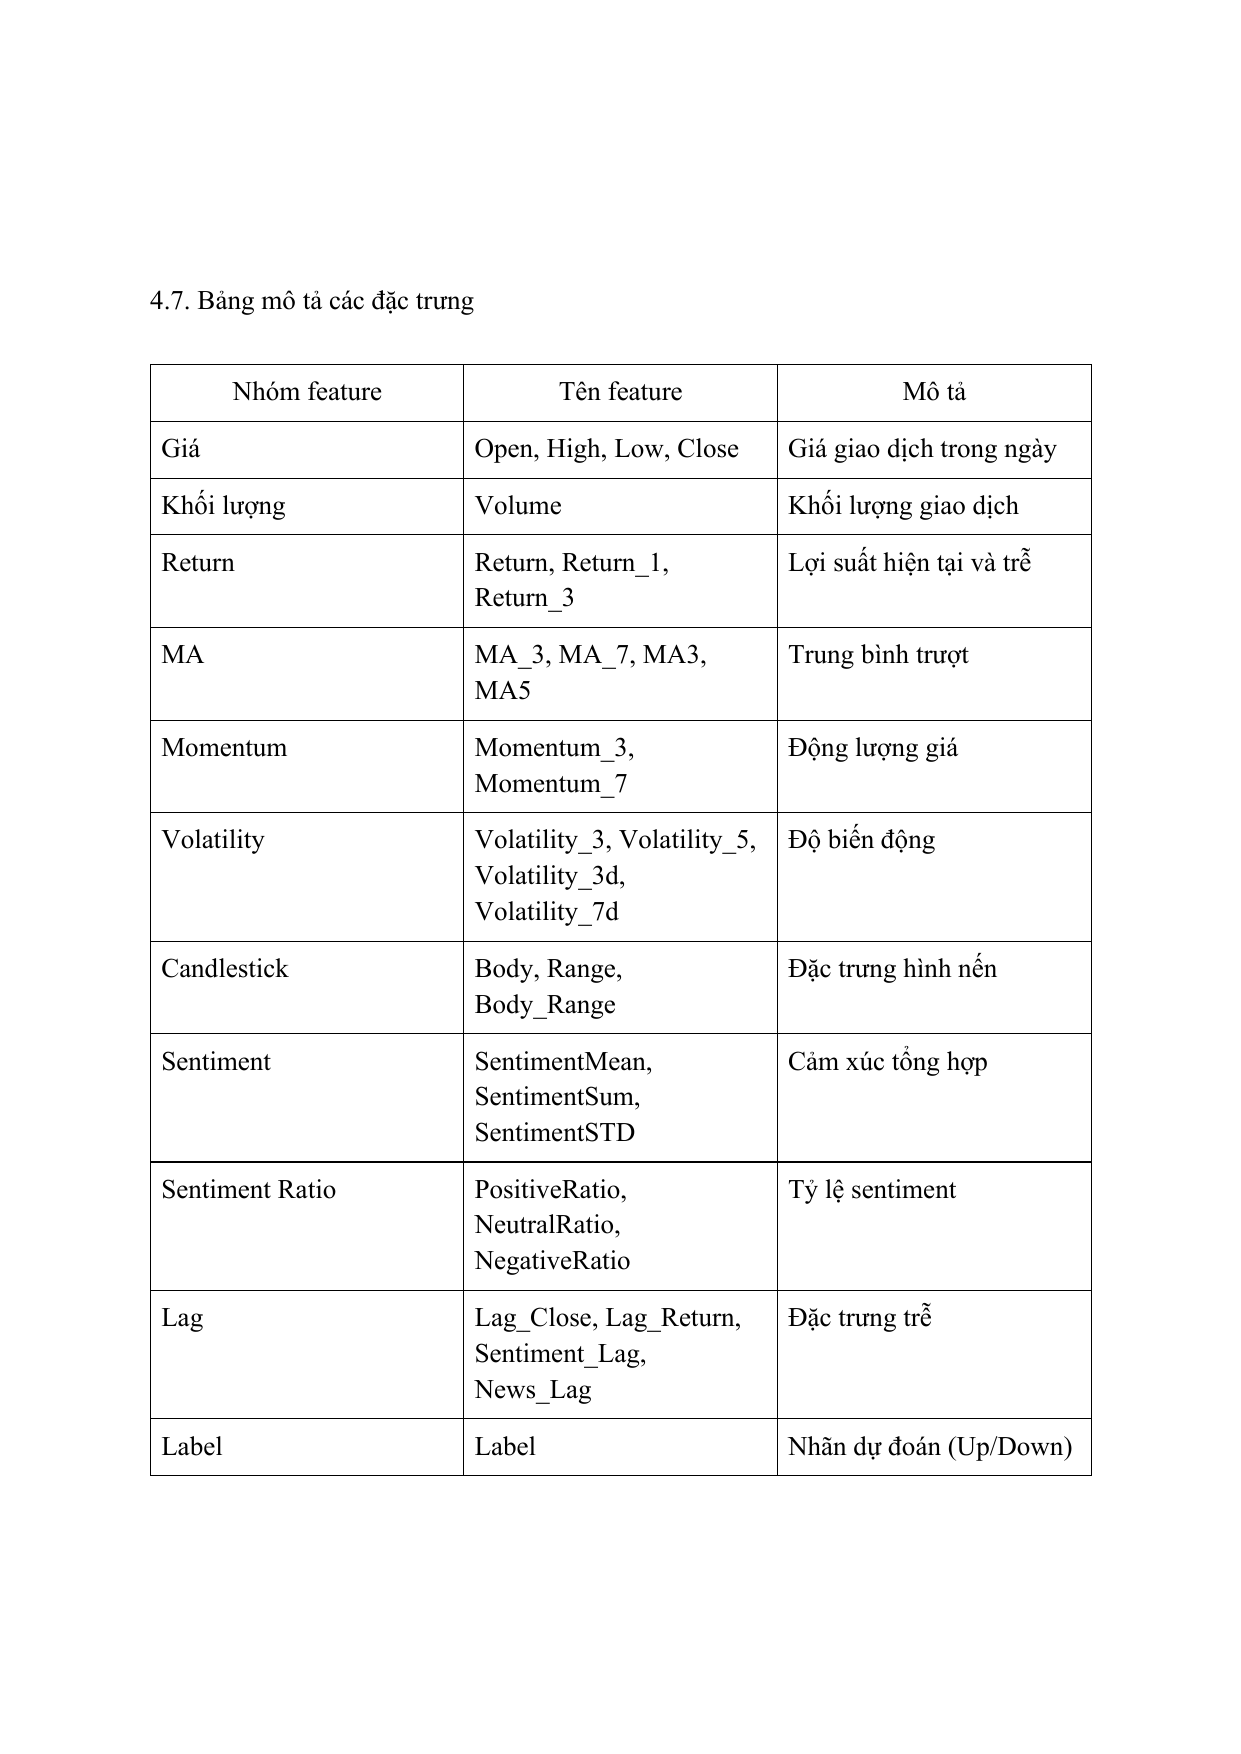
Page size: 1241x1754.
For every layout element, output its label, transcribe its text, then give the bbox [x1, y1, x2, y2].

table_cell Đặc trưng hình nến [778, 942, 1091, 1033]
table_cell Đặc trưng trễ [778, 1291, 1091, 1418]
table_cell Volatility_3, Volatility_5, Volatility_3d, Volatility_7d [464, 813, 777, 941]
table_cell Return [151, 535, 463, 627]
table_cell MA [151, 628, 463, 719]
table_cell Trung bình trượt [778, 628, 1091, 719]
table_cell Volatility [151, 813, 463, 941]
table_cell Lag_Close, Lag_Return, Sentiment_Lag, News_Lag [464, 1291, 777, 1418]
table_cell Động lượng giá [778, 721, 1091, 812]
table_cell PositiveRatio, NeutralRatio, NegativeRatio [464, 1163, 777, 1290]
table_cell Giá [151, 422, 463, 477]
table_cell Nhãn dự đoán (Up/Down) [778, 1419, 1091, 1475]
table_header Tên feature [464, 365, 777, 421]
table_cell Label [151, 1419, 463, 1475]
table_cell Label [464, 1419, 777, 1475]
table_cell SentimentMean, SentimentSum, SentimentSTD [464, 1034, 777, 1161]
table_cell Open, High, Low, Close [464, 422, 777, 477]
table_header Nhóm feature [151, 365, 463, 421]
subtitle 4.7. Bảng mô tả các đặc trưng [150, 284, 1090, 315]
table_cell Tỷ lệ sentiment [778, 1163, 1091, 1290]
table_cell Độ biến động [778, 813, 1091, 941]
table_cell Momentum_3, Momentum_7 [464, 721, 777, 812]
table_header Mô tả [778, 365, 1091, 421]
table_cell Cảm xúc tổng hợp [778, 1034, 1091, 1161]
table_cell Body, Range, Body_Range [464, 942, 777, 1033]
table_cell Volume [464, 479, 777, 534]
table_cell Lag [151, 1291, 463, 1418]
table_cell Lợi suất hiện tại và trễ [778, 535, 1091, 627]
table_cell Sentiment Ratio [151, 1163, 463, 1290]
table_cell Khối lượng giao dịch [778, 479, 1091, 534]
table_cell Candlestick [151, 942, 463, 1033]
table_cell Khối lượng [151, 479, 463, 534]
table_cell MA_3, MA_7, MA3, MA5 [464, 628, 777, 719]
table_cell Return, Return_1, Return_3 [464, 535, 777, 627]
table_cell Giá giao dịch trong ngày [778, 422, 1091, 477]
table_cell Sentiment [151, 1034, 463, 1161]
table_cell Momentum [151, 721, 463, 812]
